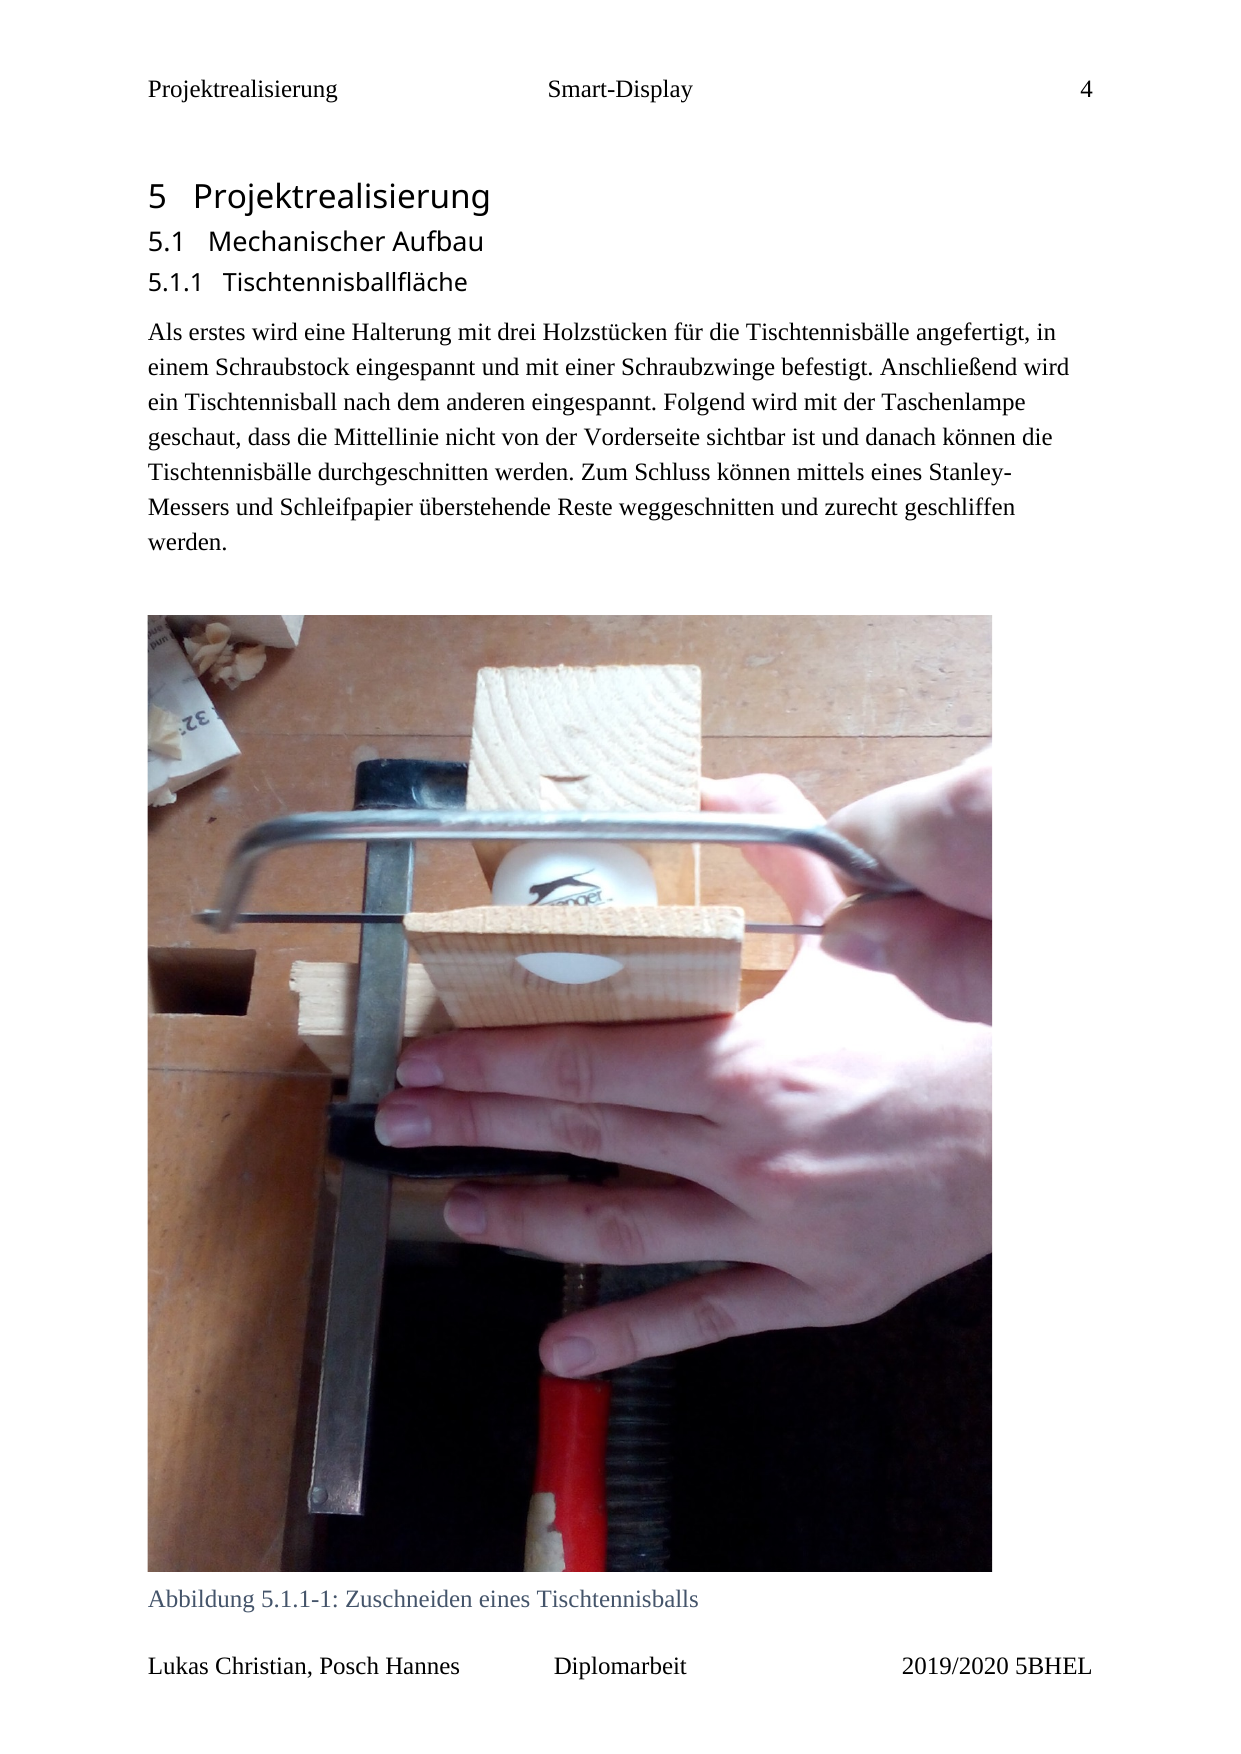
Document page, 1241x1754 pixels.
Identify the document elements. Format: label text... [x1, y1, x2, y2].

picture [147, 615, 993, 1572]
text Abbildung 5.1.1-1: Zuschneiden eines Tischtennisballs [148, 1584, 1093, 1613]
subtitle Mechanischer Aufbau [148, 222, 1093, 259]
text Als erstes wird eine Halterung mit drei Holzstücken für die Tischtennisbälle angefertigt, in einem Schraubstock eingespannt und mit einer Schraubzwinge befestigt. Anschließend wird ein Tischtennisball nach dem anderen eingespannt. Folgend wird mit der Taschenlampe geschaut, dass die Mittellinie nicht von der Vorderseite sichtbar ist und danach können die Tischtennisbälle durchgeschnitten werden. Zum Schluss können mittels eines Stanley-Messers und Schleifpapier überstehende Reste weggeschnitten und zurecht geschliffen werden. [148, 311, 1093, 556]
subtitle Tischtennisballfläche [148, 263, 1093, 298]
subtitle Projektrealisierung [148, 173, 1093, 218]
